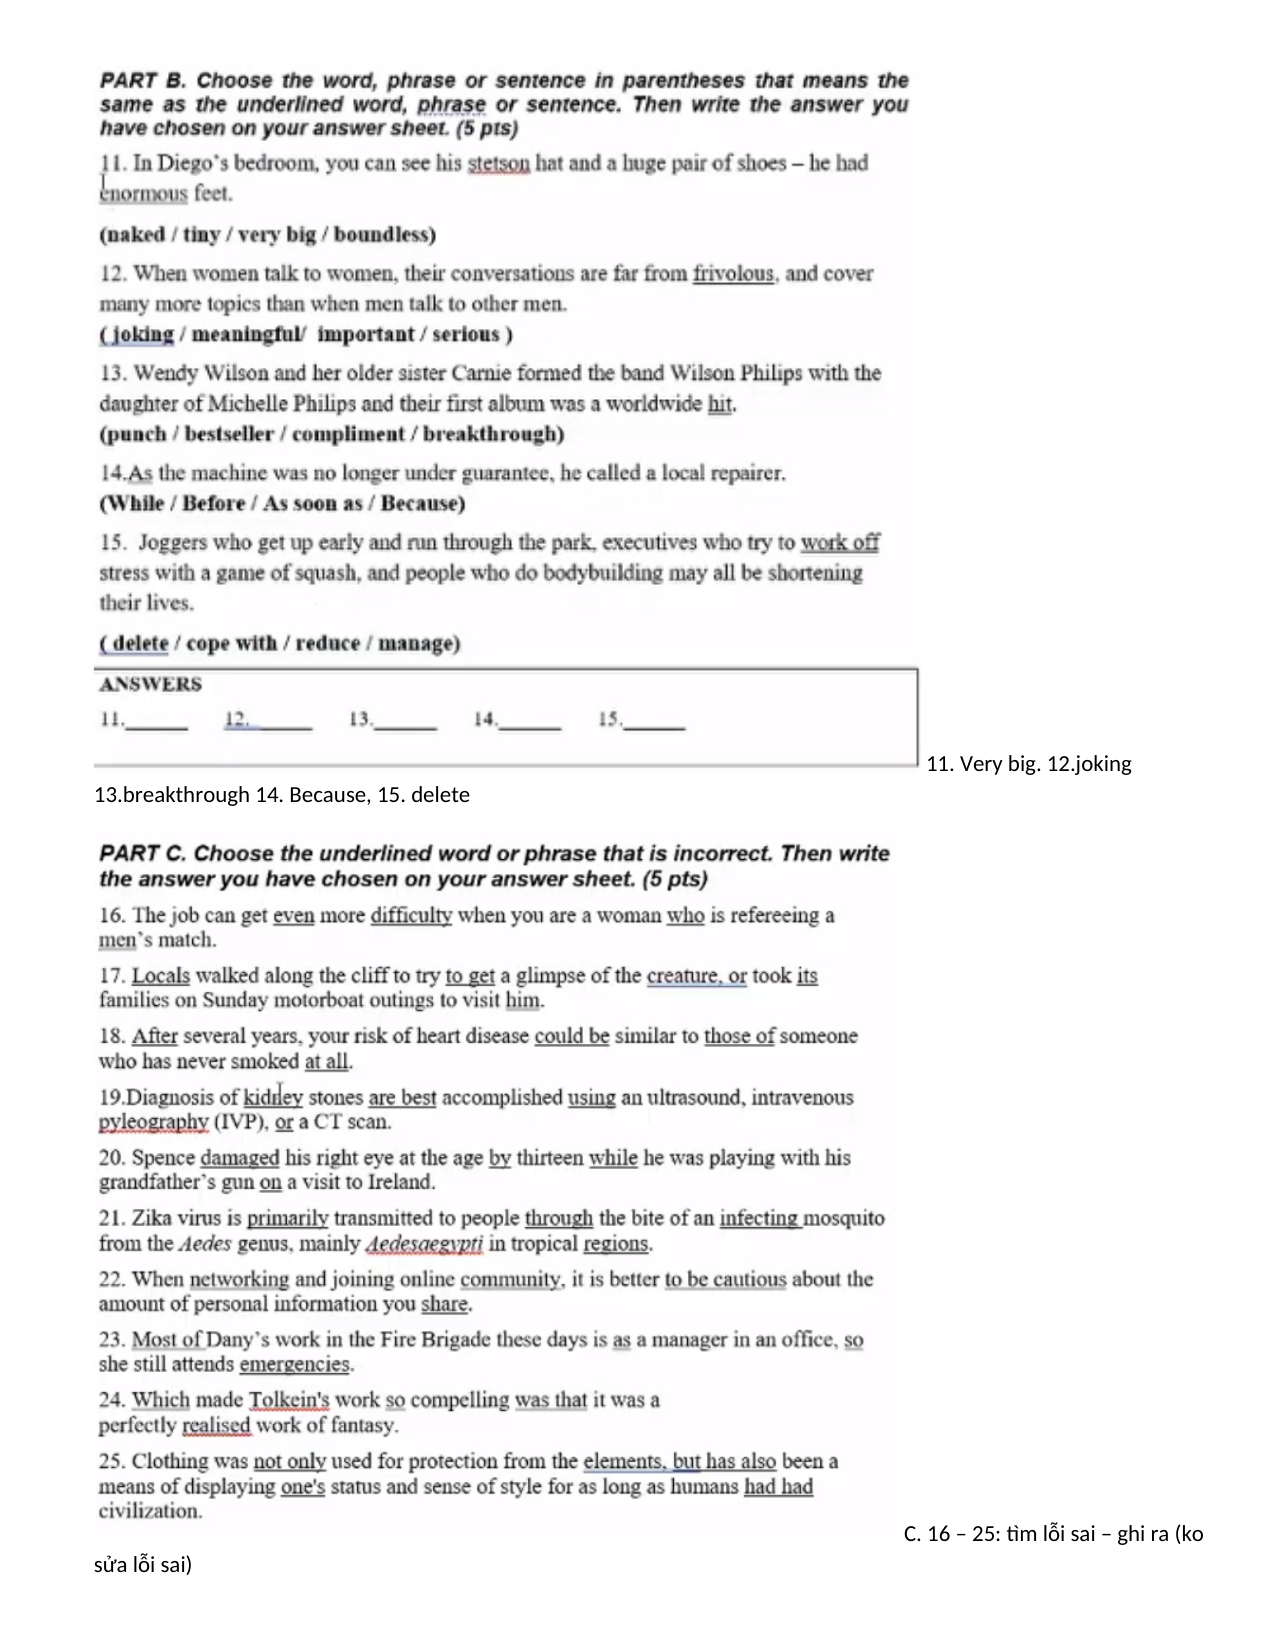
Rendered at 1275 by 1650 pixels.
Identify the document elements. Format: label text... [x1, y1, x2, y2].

picture [93, 65, 921, 772]
picture [93, 826, 904, 1542]
